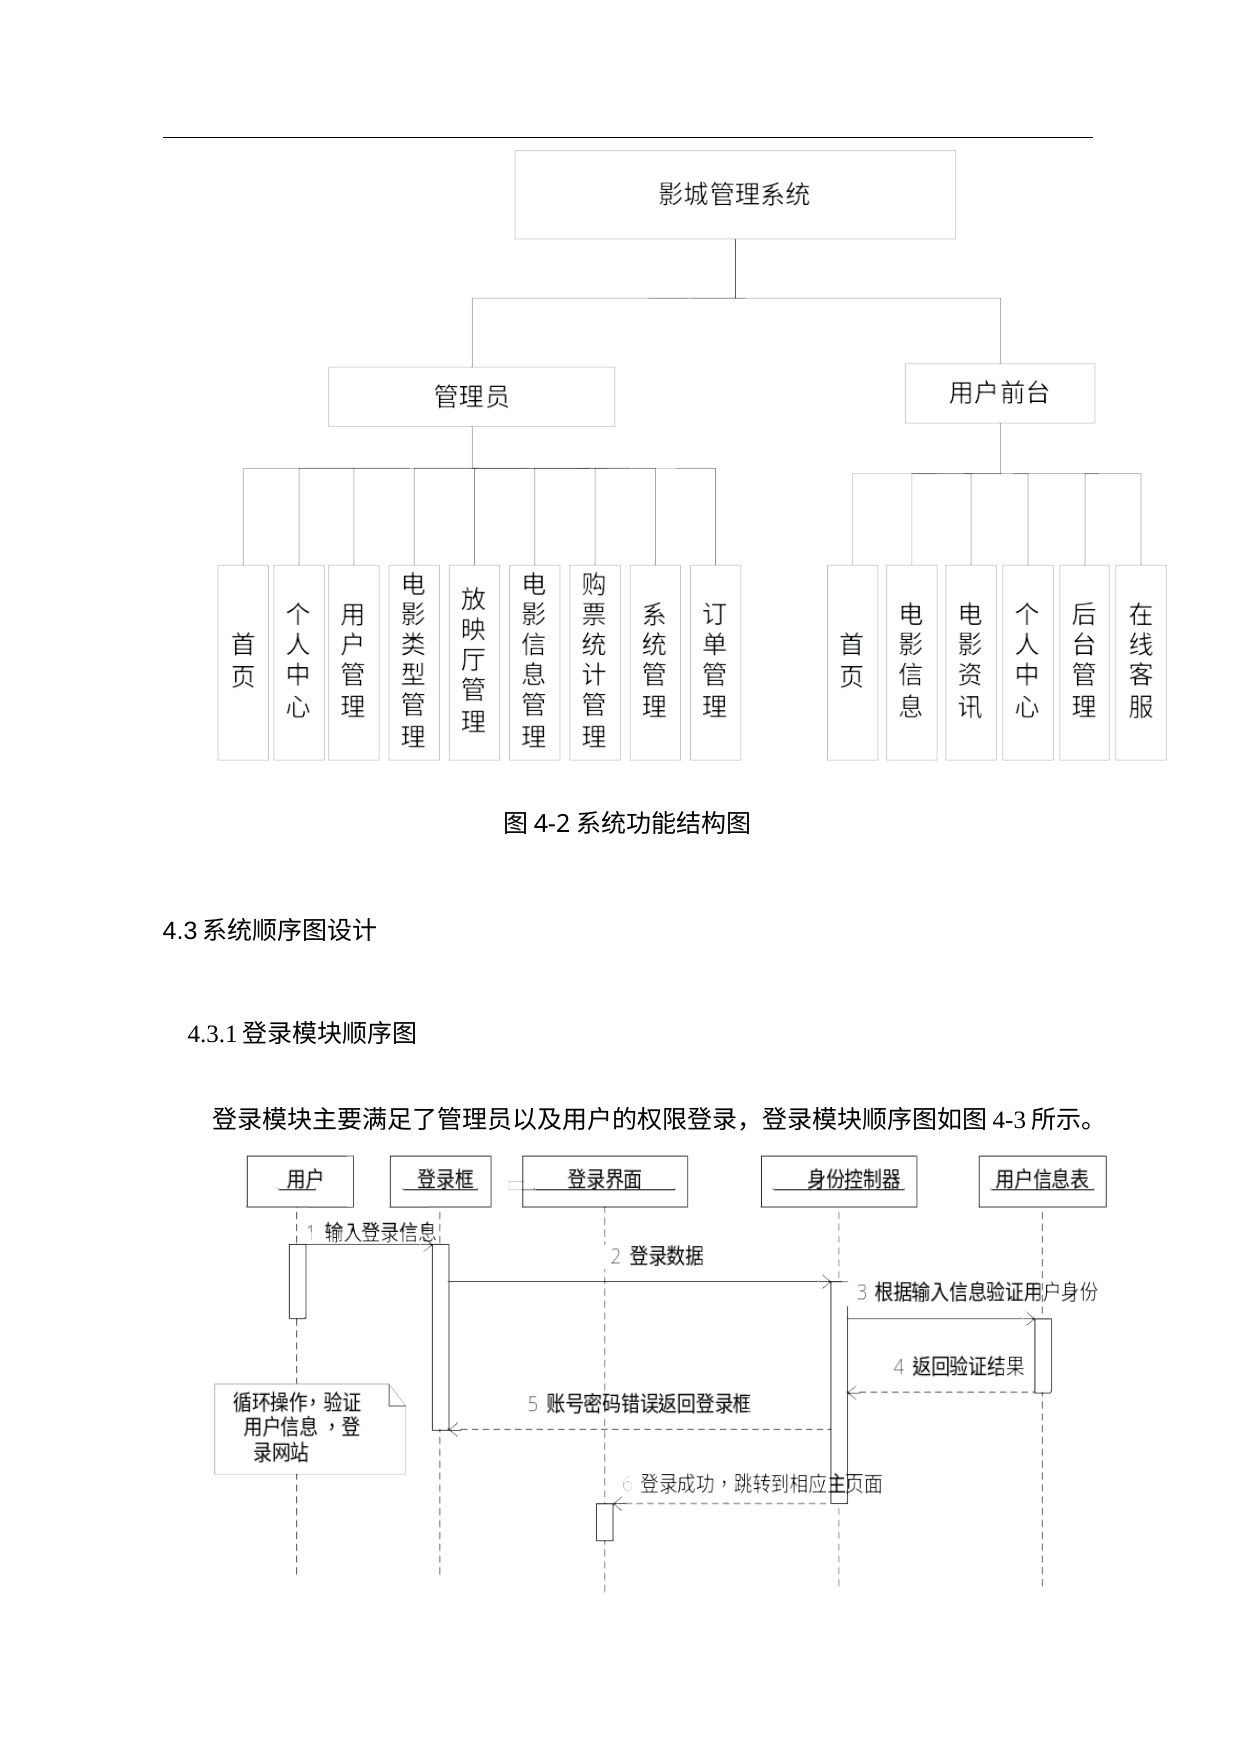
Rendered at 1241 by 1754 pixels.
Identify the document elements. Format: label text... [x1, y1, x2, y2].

subtitle 4.3系统顺序图设计 [162, 894, 1093, 963]
text 登录模块主要满足了管理员以及用户的权限登录，登录模块顺序图如图4-3所示。 [162, 1083, 1093, 1152]
subtitle 4.3.1登录模块顺序图 [162, 997, 1093, 1066]
text 图4-2 系统功能结构图 [162, 787, 1093, 857]
